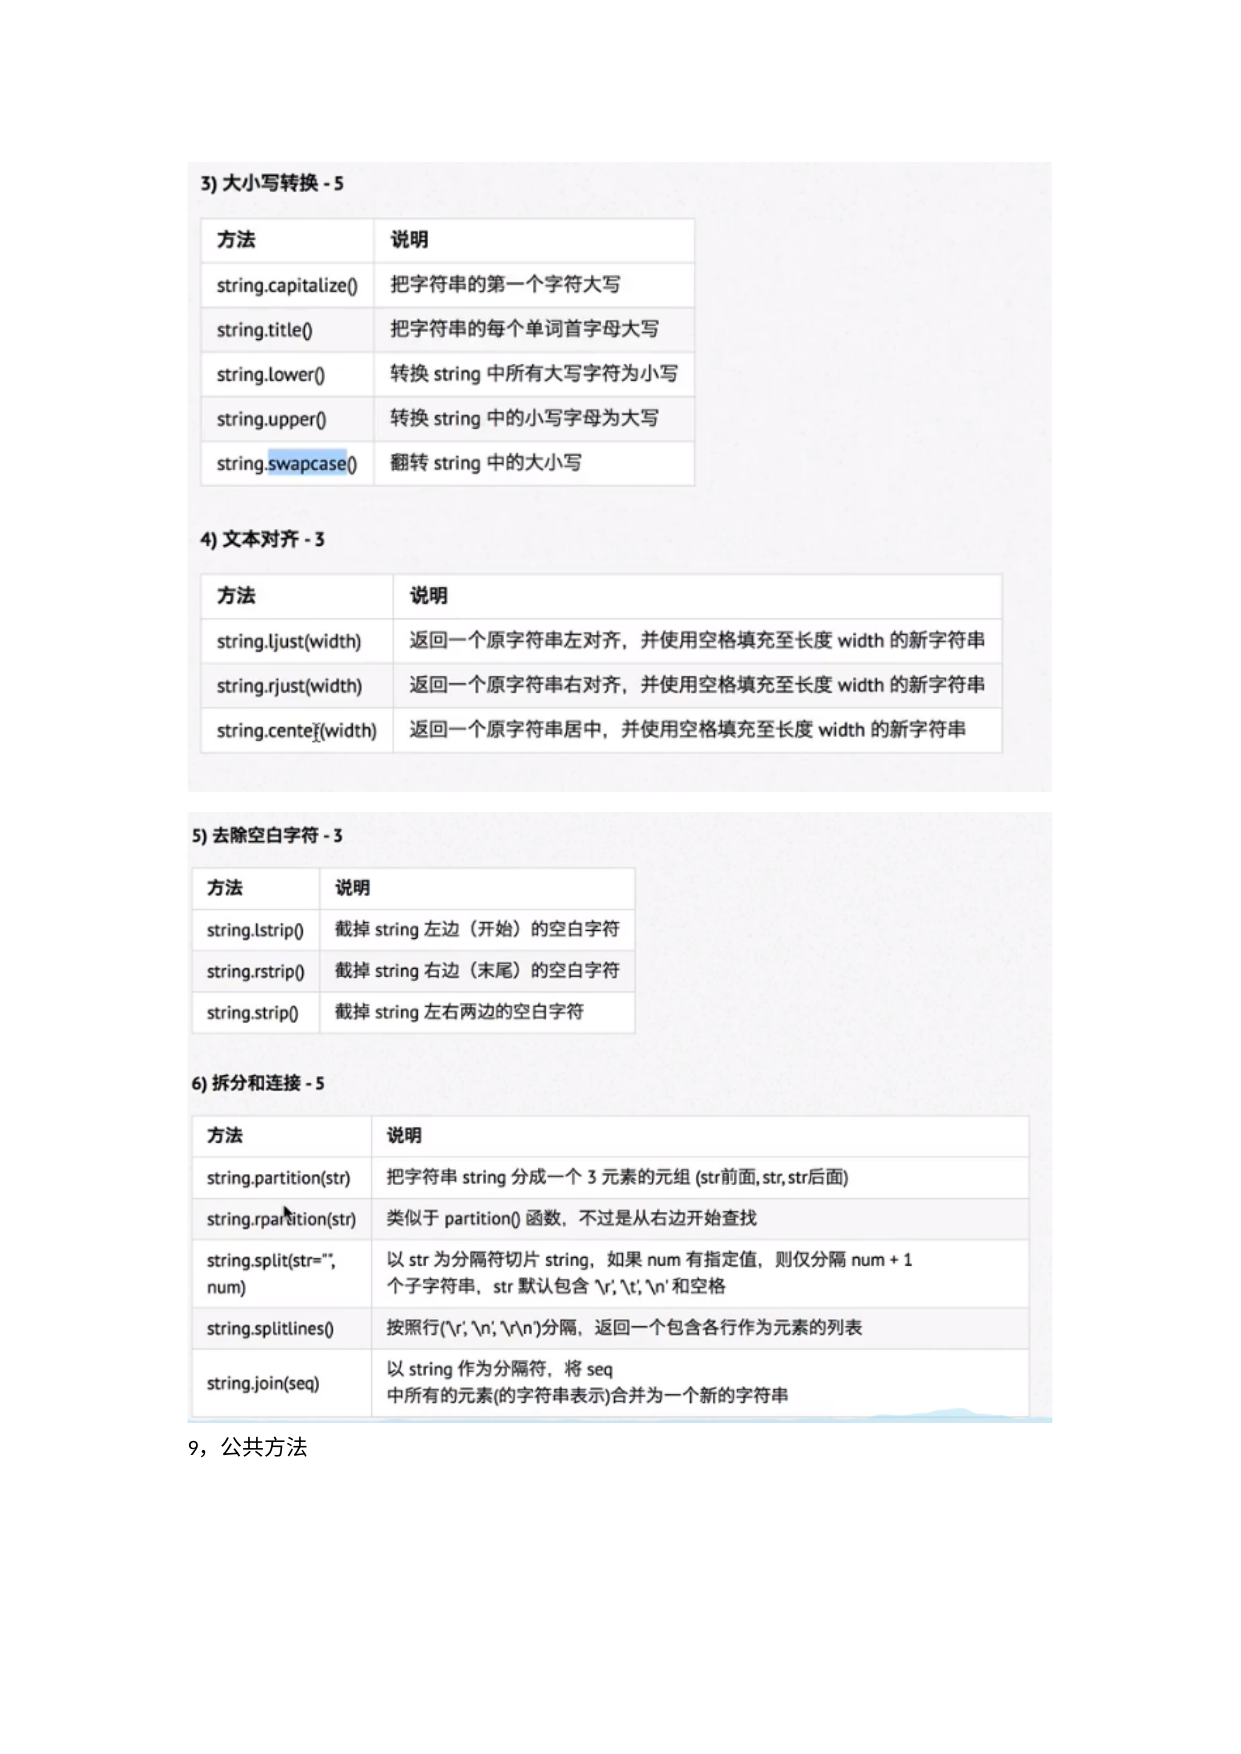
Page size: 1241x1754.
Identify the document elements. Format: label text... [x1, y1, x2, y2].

picture [187, 162, 1052, 792]
picture [187, 812, 1053, 1423]
list 公共方法 [187, 1429, 1053, 1462]
